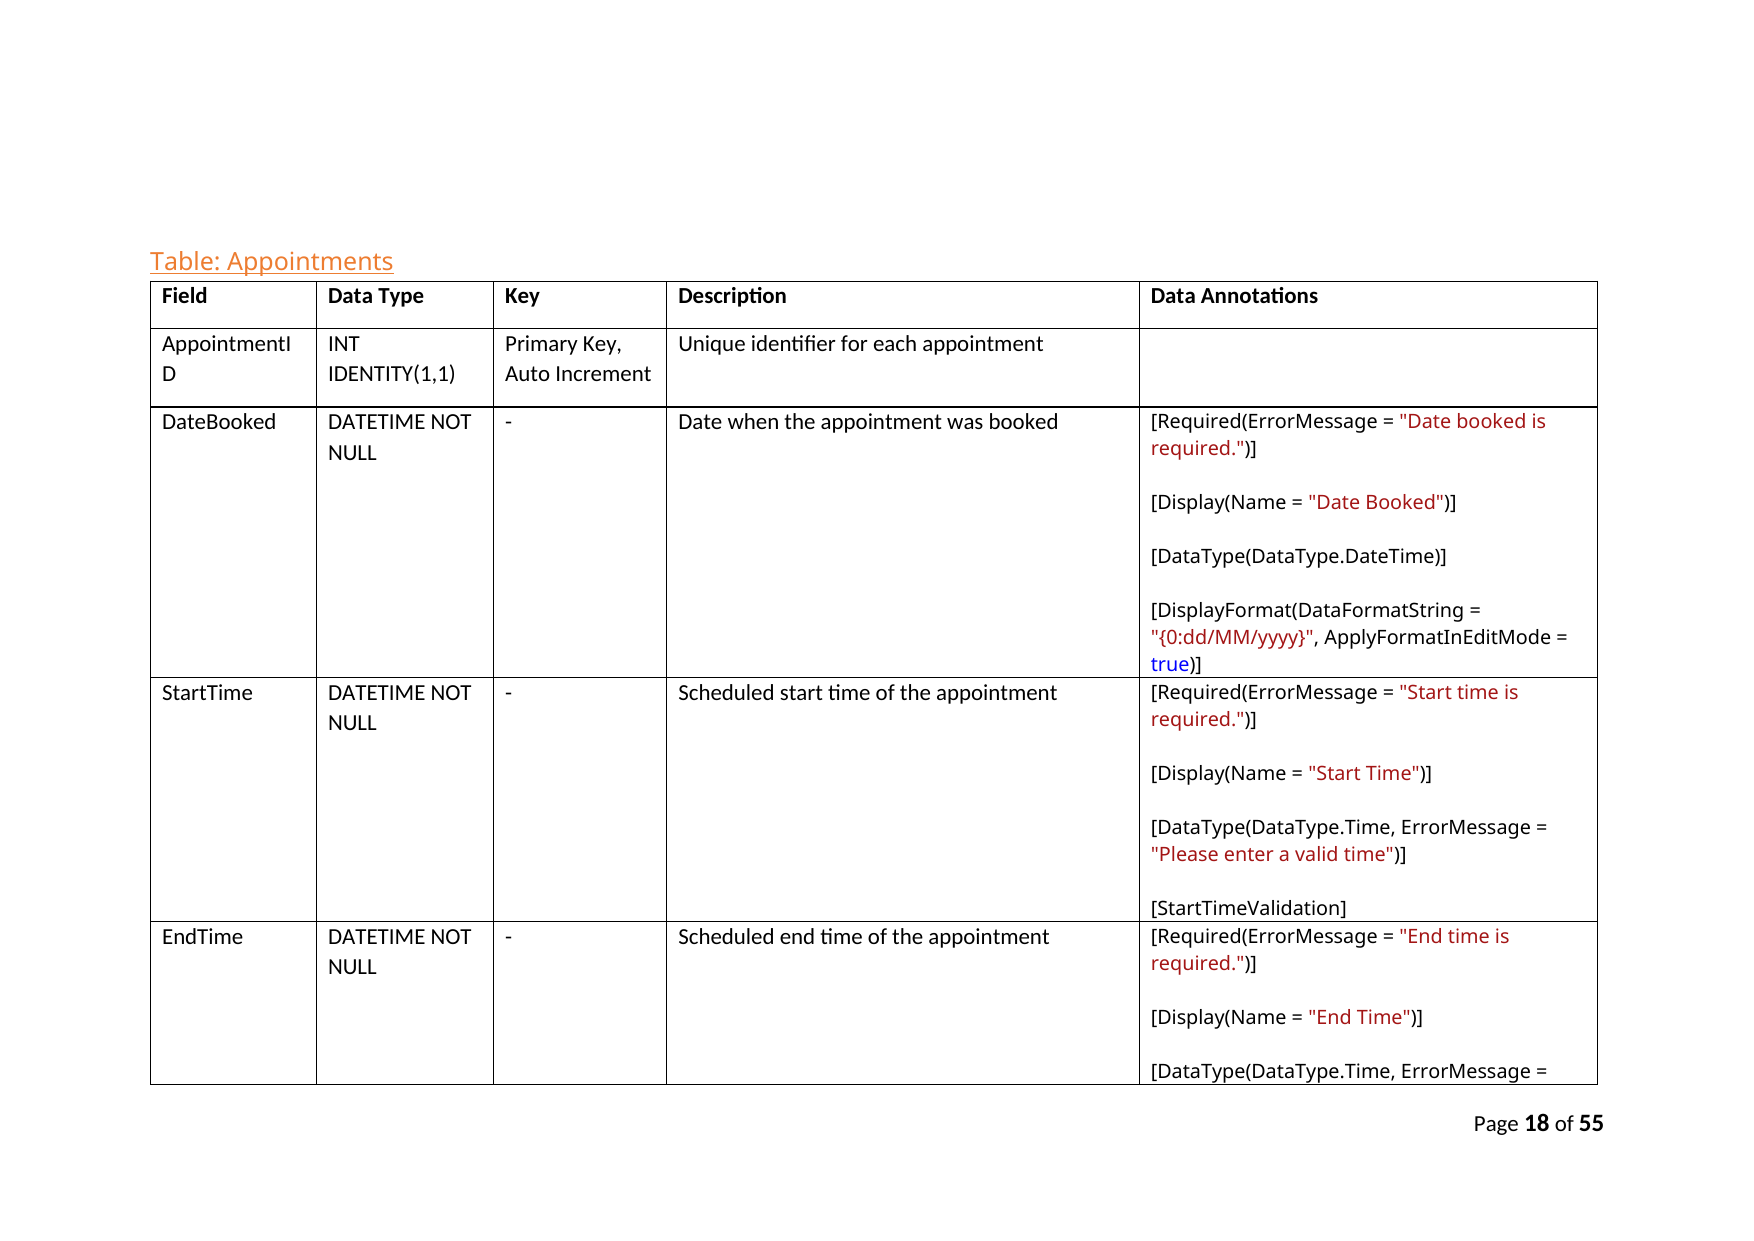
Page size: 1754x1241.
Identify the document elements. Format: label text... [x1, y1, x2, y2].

table_cell - [494, 408, 666, 677]
table_cell Scheduled start time of the appointment [667, 678, 1139, 921]
table_header Data Type [317, 282, 493, 328]
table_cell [1140, 922, 1597, 1084]
table_header Field [151, 282, 316, 328]
table_cell Unique identifier for each appointment [667, 329, 1139, 406]
table_header Key [494, 282, 666, 328]
table_cell Primary Key, Auto Increment [494, 329, 666, 406]
table_cell AppointmentID [151, 329, 316, 406]
subtitle Table: Appointments [150, 244, 1604, 278]
table_cell - [494, 922, 666, 1084]
table_header Data Annotations [1140, 282, 1597, 328]
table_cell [667, 922, 1139, 1084]
table_cell StartTime [151, 678, 316, 921]
table_cell DATETIME NOT NULL [317, 408, 493, 677]
table_cell EndTime [151, 922, 316, 1084]
table_cell Date when the appointment was booked [667, 408, 1139, 677]
table_cell [Required(ErrorMessage = "Start time is required.")] [Display(Name = "Start Time")] [DataType(DataType.Time, ErrorMessage = "Please enter a valid time")] [StartTimeValidation] [1140, 678, 1597, 921]
table_cell [Required(ErrorMessage = "Date booked is required.")] [Display(Name = "Date Booked")] [DataType(DataType.DateTime)] [DisplayFormat(DataFormatString = "{0:dd/MM/yyyy}", ApplyFormatInEditMode = true)] [1140, 408, 1597, 677]
table_cell - [494, 678, 666, 921]
table_cell DATETIME NOT NULL [317, 678, 493, 921]
table_cell DATETIME NOT NULL [317, 922, 493, 1084]
table_cell DateBooked [151, 408, 316, 677]
table_cell INT IDENTITY(1,1) [317, 329, 493, 406]
table_header Description [667, 282, 1139, 328]
table_cell [1140, 329, 1597, 406]
